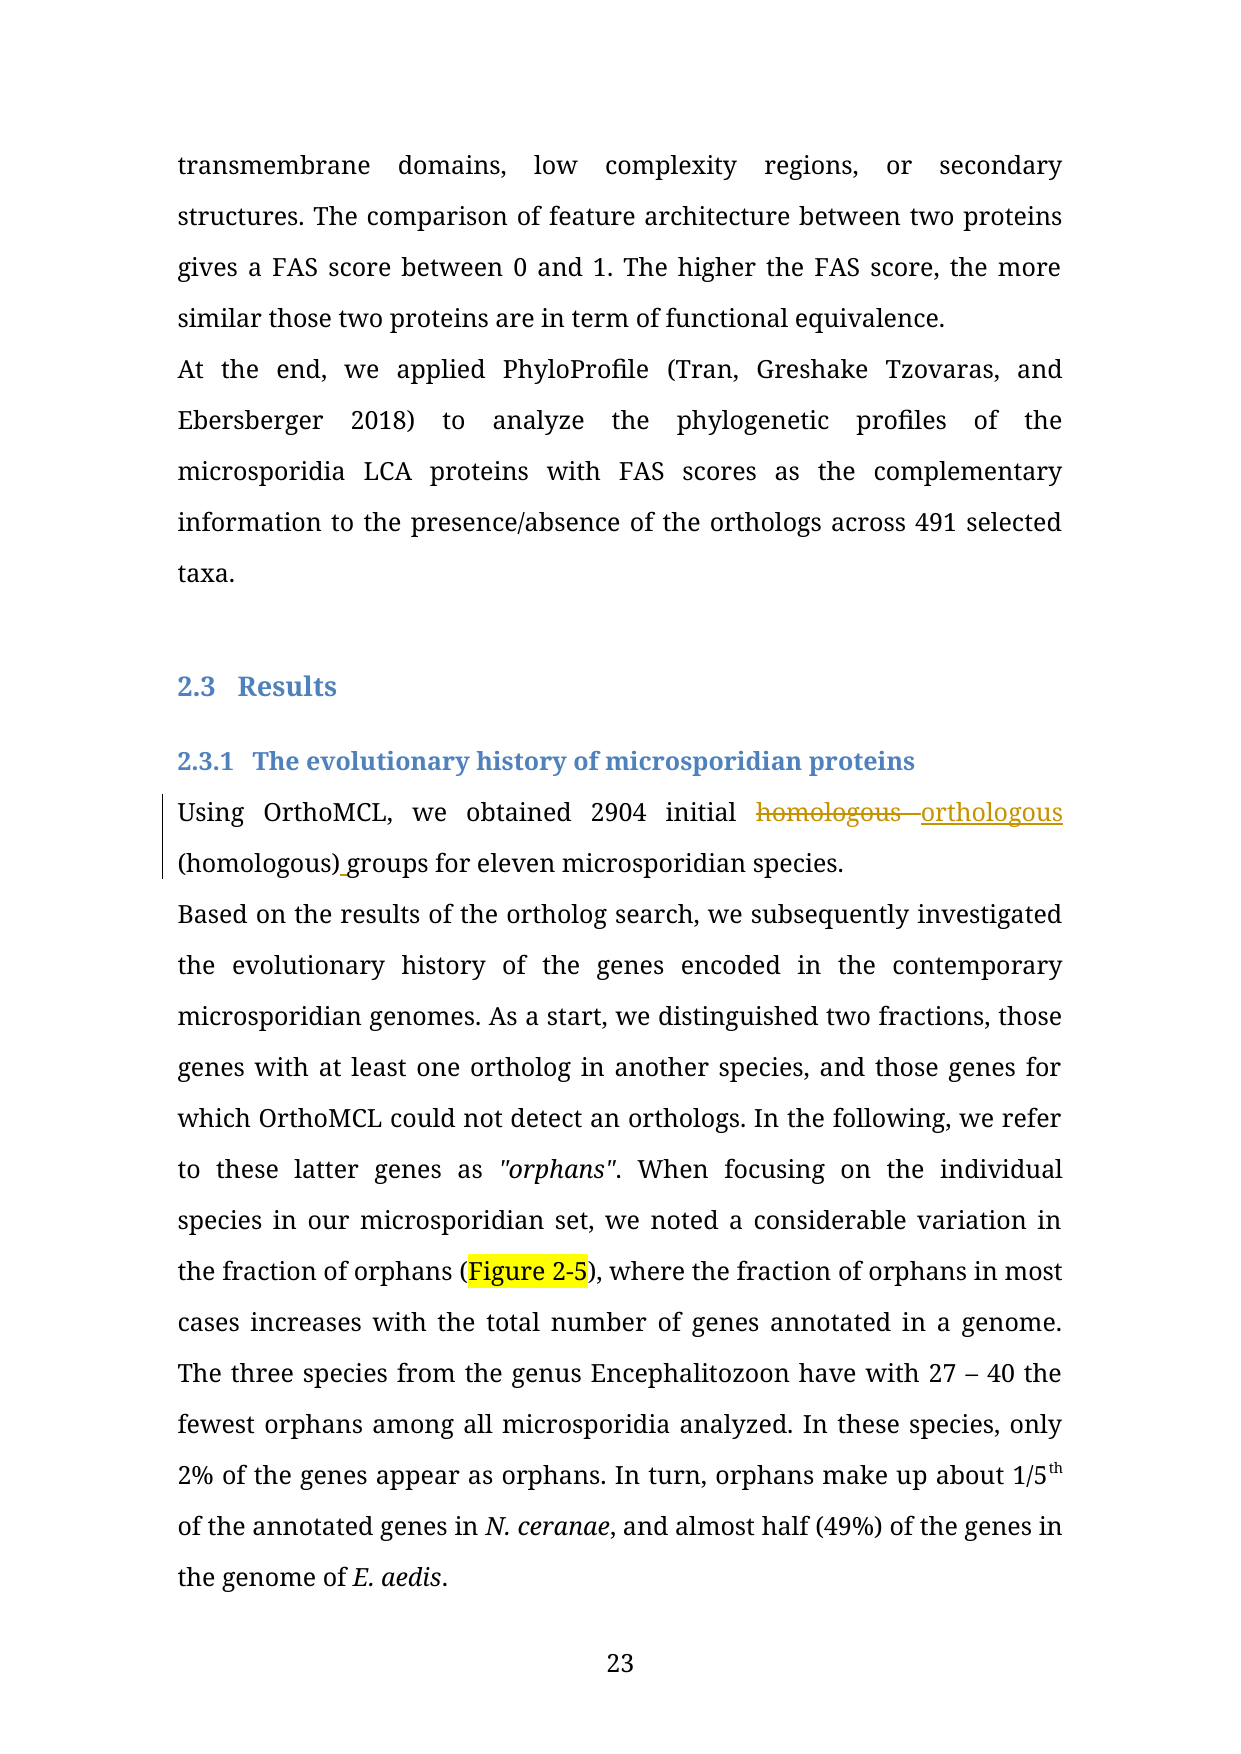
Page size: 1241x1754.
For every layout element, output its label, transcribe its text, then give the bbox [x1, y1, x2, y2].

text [177, 148, 1063, 335]
text At the end, we applied PhyloProfile (Tran, Greshake Tzovaras, and Ebersberger 2018) to analyze the phylogenetic profiles of the microsporidia LCA proteins with FAS scores as the complementary information to the presence/absence of the orthologs across 491 selected taxa. [177, 352, 1063, 590]
subtitle Results [177, 667, 1063, 704]
subtitle The evolutionary history of microsporidian proteins [177, 743, 1063, 777]
text Using OrthoMCL, we obtained 2904 initial (homologous)groups for eleven microsporidian species. [177, 794, 1063, 879]
